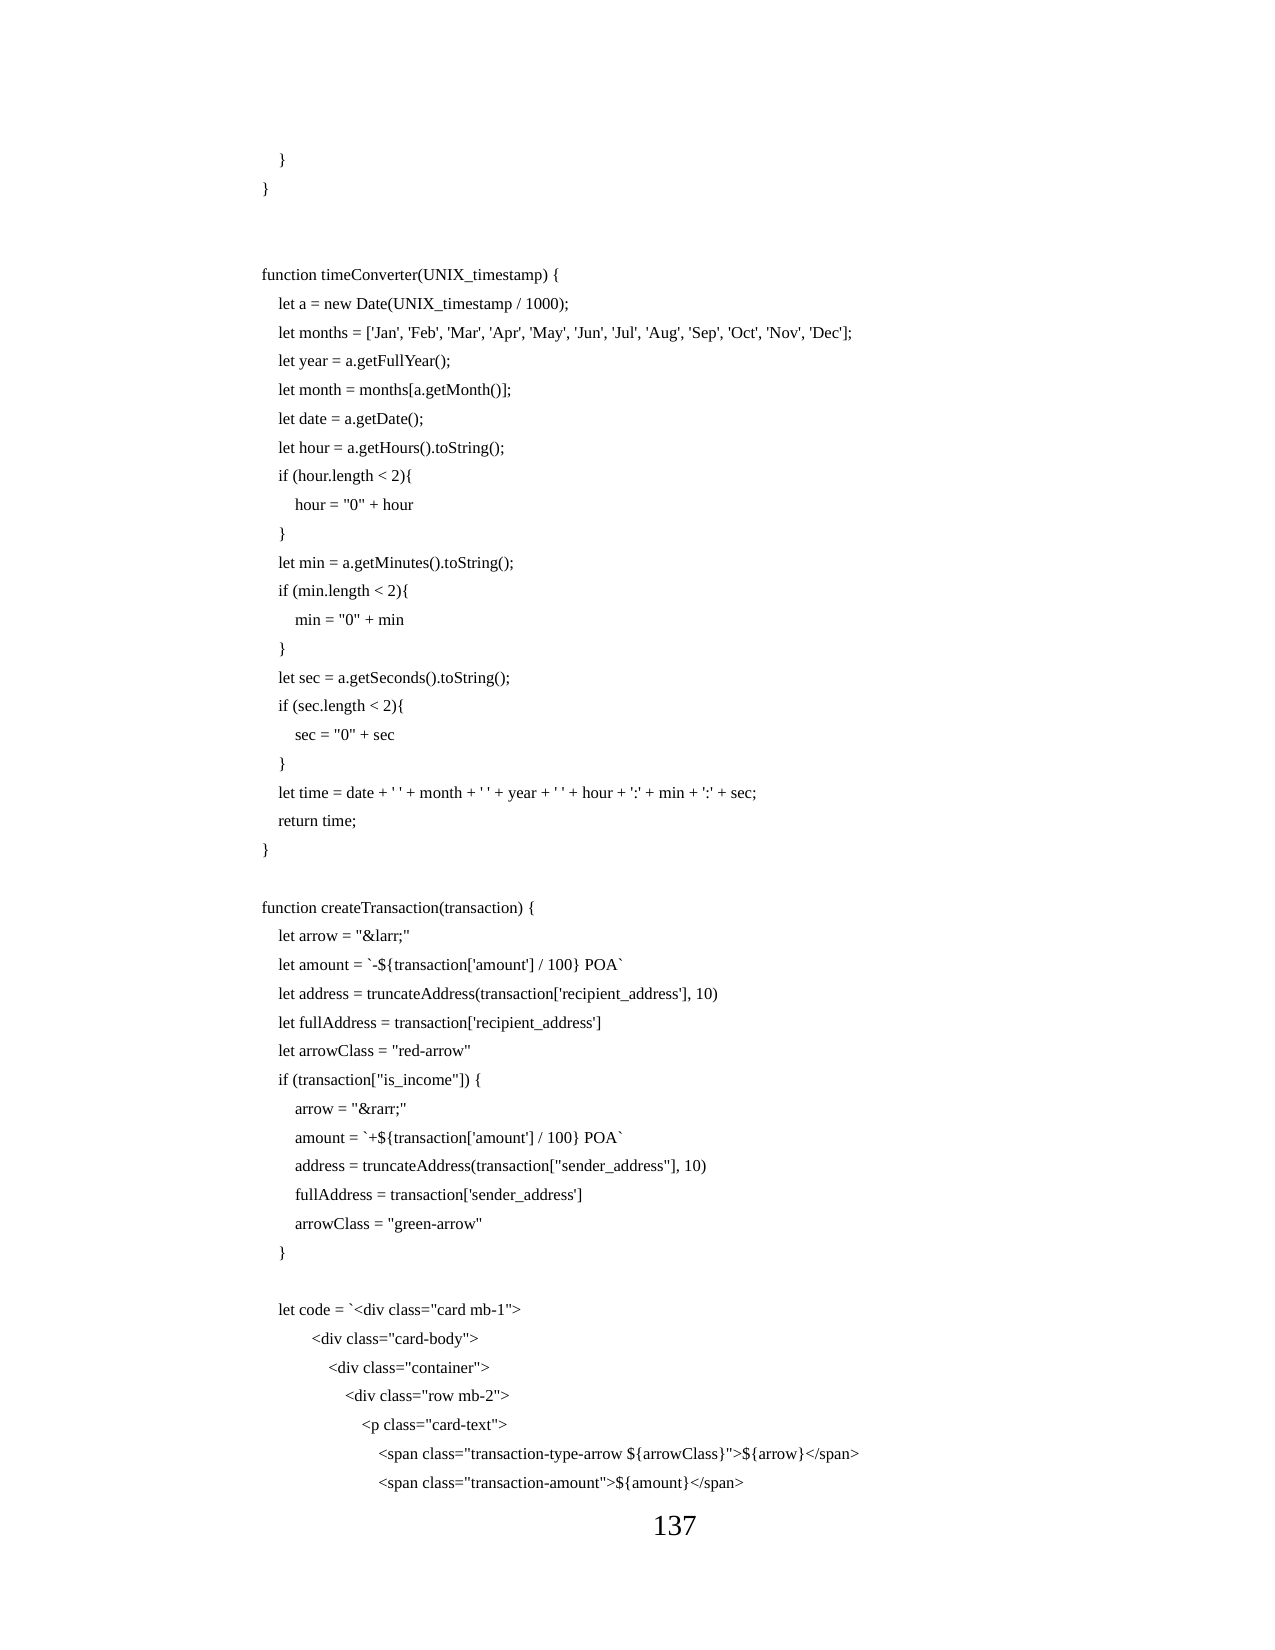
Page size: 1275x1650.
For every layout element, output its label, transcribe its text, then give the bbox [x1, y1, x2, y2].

list let a = new Date(UNIX_timestamp / 1000); [261, 294, 1125, 313]
list amount = `+${transaction['amount'] / 100} POA` [261, 1127, 1125, 1147]
list <p class="card-text"> [261, 1415, 1125, 1434]
list arrow = "&rarr;" [261, 1099, 1125, 1118]
list let sec = a.getSeconds().toString(); [261, 667, 1125, 687]
list let hour = a.getHours().toString(); [261, 437, 1125, 457]
list if (transaction["is_income"]) { [261, 1070, 1125, 1089]
list <div class="container"> [261, 1357, 1125, 1377]
list } [261, 524, 1125, 543]
list arrowClass = "green-arrow" [261, 1214, 1125, 1233]
list let arrowClass = "red-arrow" [261, 1041, 1125, 1060]
list let date = a.getDate(); [261, 409, 1125, 428]
list } [261, 639, 1125, 658]
list function createTransaction(transaction) { [261, 897, 1125, 917]
list let amount = `-${transaction['amount'] / 100} POA` [261, 955, 1125, 974]
list address = truncateAddress(transaction["sender_address"], 10) [261, 1156, 1125, 1175]
list <span class="transaction-type-arrow ${arrowClass}">${arrow}</span> [261, 1444, 1125, 1463]
list let month = months[a.getMonth()]; [261, 380, 1125, 399]
list sec = "0" + sec [261, 725, 1125, 744]
list if (sec.length < 2){ [261, 696, 1125, 715]
list fullAddress = transaction['sender_address'] [261, 1185, 1125, 1204]
list let arrow = "&larr;" [261, 926, 1125, 945]
list return time; [261, 811, 1125, 830]
list let address = truncateAddress(transaction['recipient_address'], 10) [261, 984, 1125, 1003]
list let months = ['Jan', 'Feb', 'Mar', 'Apr', 'May', 'Jun', 'Jul', 'Aug', 'Sep', 'Oct', 'Nov', 'Dec']; [261, 322, 1125, 342]
list hour = "0" + hour [261, 495, 1125, 514]
list } [261, 840, 1125, 859]
list let code = `<div class="card mb-1"> [261, 1300, 1125, 1319]
list let fullAddress = transaction['recipient_address'] [261, 1012, 1125, 1032]
list } [261, 150, 1125, 169]
list min = "0" + min [261, 610, 1125, 629]
list <div class="row mb-2"> [261, 1386, 1125, 1405]
list if (hour.length < 2){ [261, 466, 1125, 485]
list let time = date + ' ' + month + ' ' + year + ' ' + hour + ':' + min + ':' + sec; [261, 782, 1125, 802]
list let year = a.getFullYear(); [261, 351, 1125, 370]
list } [261, 754, 1125, 773]
list } [261, 1242, 1125, 1262]
list } [261, 179, 1125, 198]
list function timeConverter(UNIX_timestamp) { [261, 265, 1125, 284]
list if (min.length < 2){ [261, 581, 1125, 600]
list <div class="card-body"> [261, 1329, 1125, 1348]
list <span class="transaction-amount">${amount}</span> [261, 1472, 1125, 1492]
list let min = a.getMinutes().toString(); [261, 552, 1125, 572]
